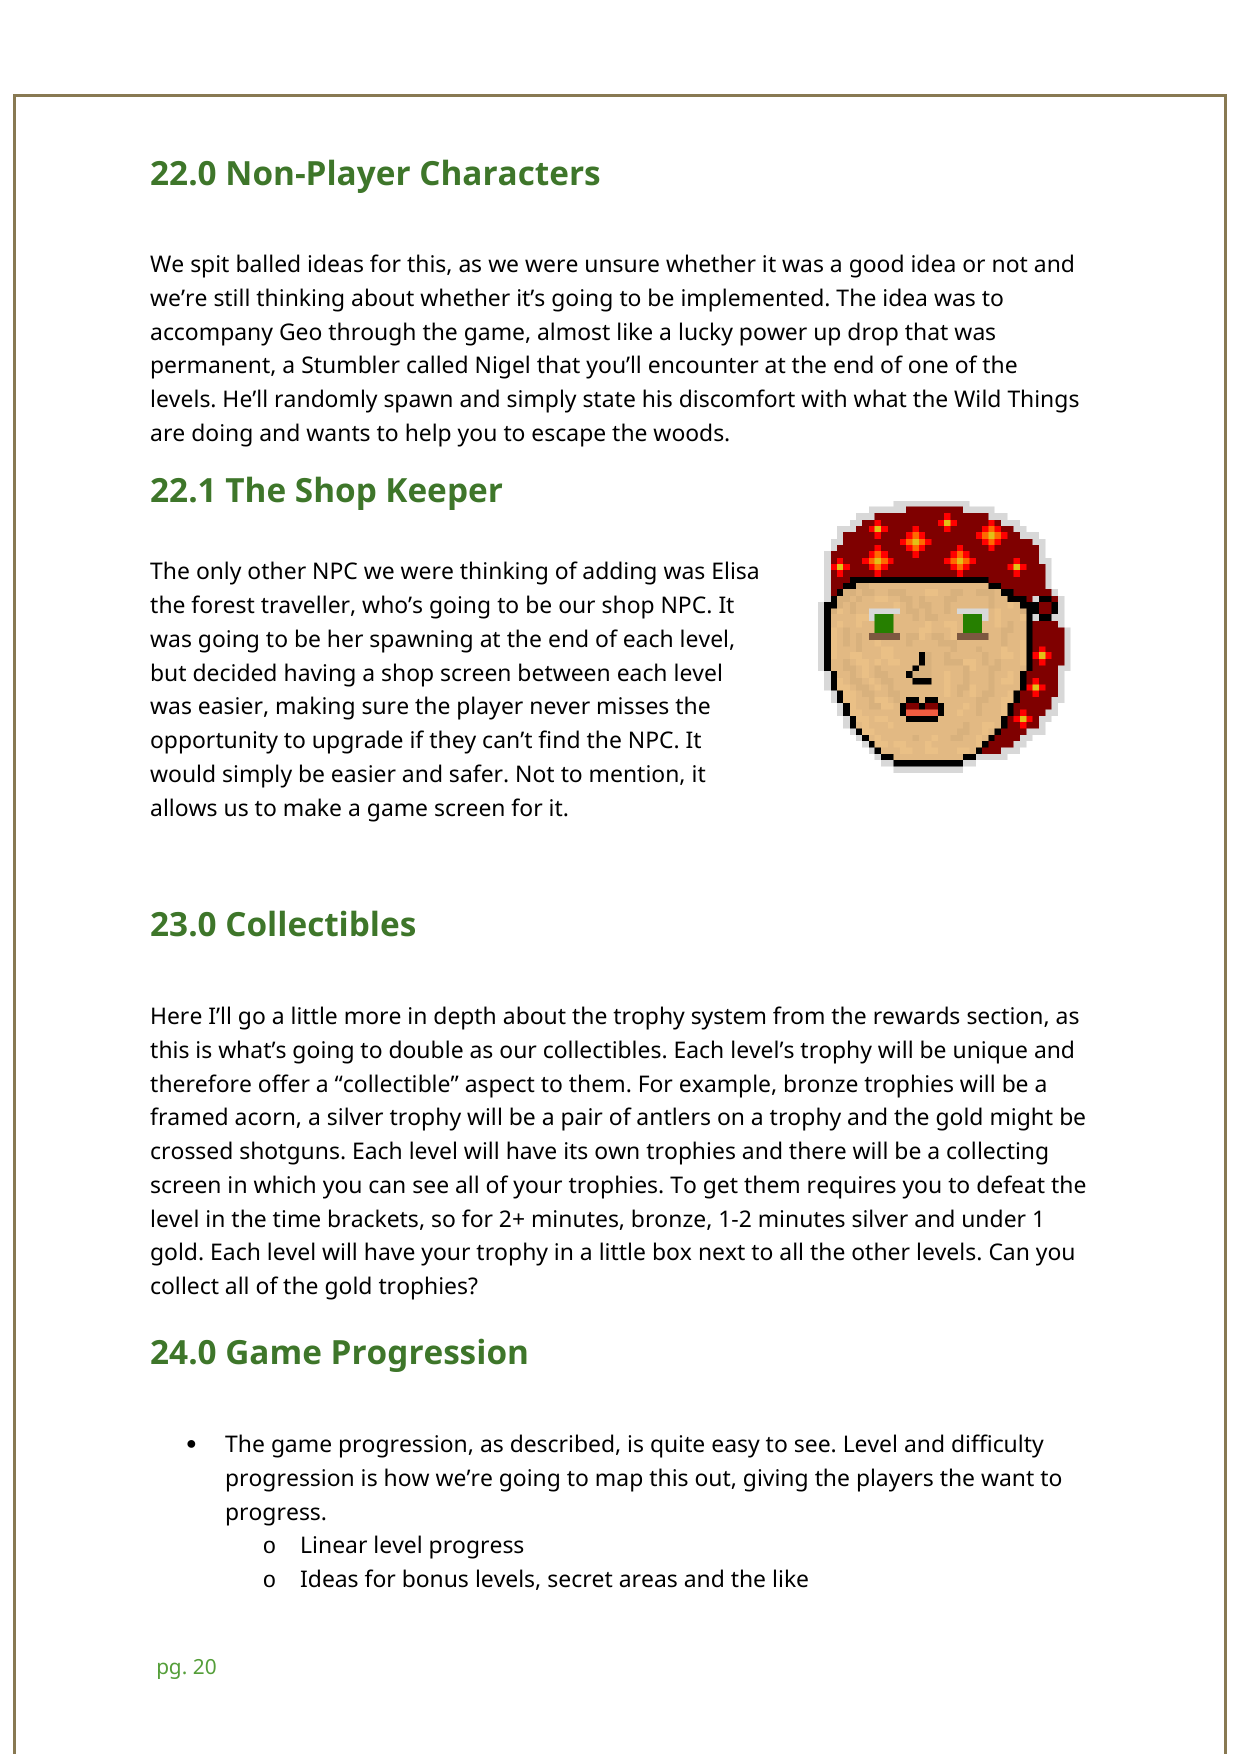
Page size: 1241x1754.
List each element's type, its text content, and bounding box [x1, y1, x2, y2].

list The game progression, as described, is quite easy to see. Level and difficulty progression is how we’re going to map this out, giving the players the want to progress. [187, 1428, 1090, 1527]
subtitle 22.0 Non-Player Characters [150, 150, 1090, 244]
text The only other NPC we were thinking of adding was Elisa the forest traveller, who’s going to be our shop NPC. It was going to be her spawning at the end of each level, but decided having a shop screen between each level was easier, making sure the player never misses the opportunity to upgrade if they can’t find the NPC. It would simply be easier and safer. Not to mention, it allows us to make a game screen for it. [150, 555, 1090, 823]
text We spit balled ideas for this, as we were unsure whether it was a good idea or not and we’re still thinking about whether it’s going to be implemented. The idea was to accompany Geo through the game, almost like a lucky power up drop that was permanent, a Stumbler called Nigel that you’ll encounter at the end of one of the levels. He’ll randomly spawn and simply state his discomfort with what the Wild Things are doing and wants to help you to escape the woods. [150, 248, 1090, 448]
subtitle 24.0 Game Progression [150, 1329, 1090, 1374]
picture [784, 487, 1088, 791]
text Here I’ll go a little more in depth about the trophy system from the rewards section, as this is what’s going to double as our collectibles. Each level’s trophy will be unique and therefore offer a “collectible” aspect to them. For example, bronze trophies will be a framed acorn, a silver trophy will be a pair of antlers on a trophy and the gold might be crossed shotguns. Each level will have its own trophies and there will be a collecting screen in which you can see all of your trophies. To get them requires you to defeat the level in the time brackets, so for 2+ minutes, bronze, 1-2 minutes silver and under 1 gold. Each level will have your trophy in a little box next to all the other levels. Can you collect all of the gold trophies? [150, 1000, 1090, 1301]
list Ideas for bonus levels, secret areas and the like [262, 1563, 1090, 1594]
list Linear level progress [262, 1529, 1090, 1561]
subtitle 22.1 The Shop Keeper [150, 467, 1090, 552]
subtitle 23.0 Collectibles [150, 901, 1090, 946]
